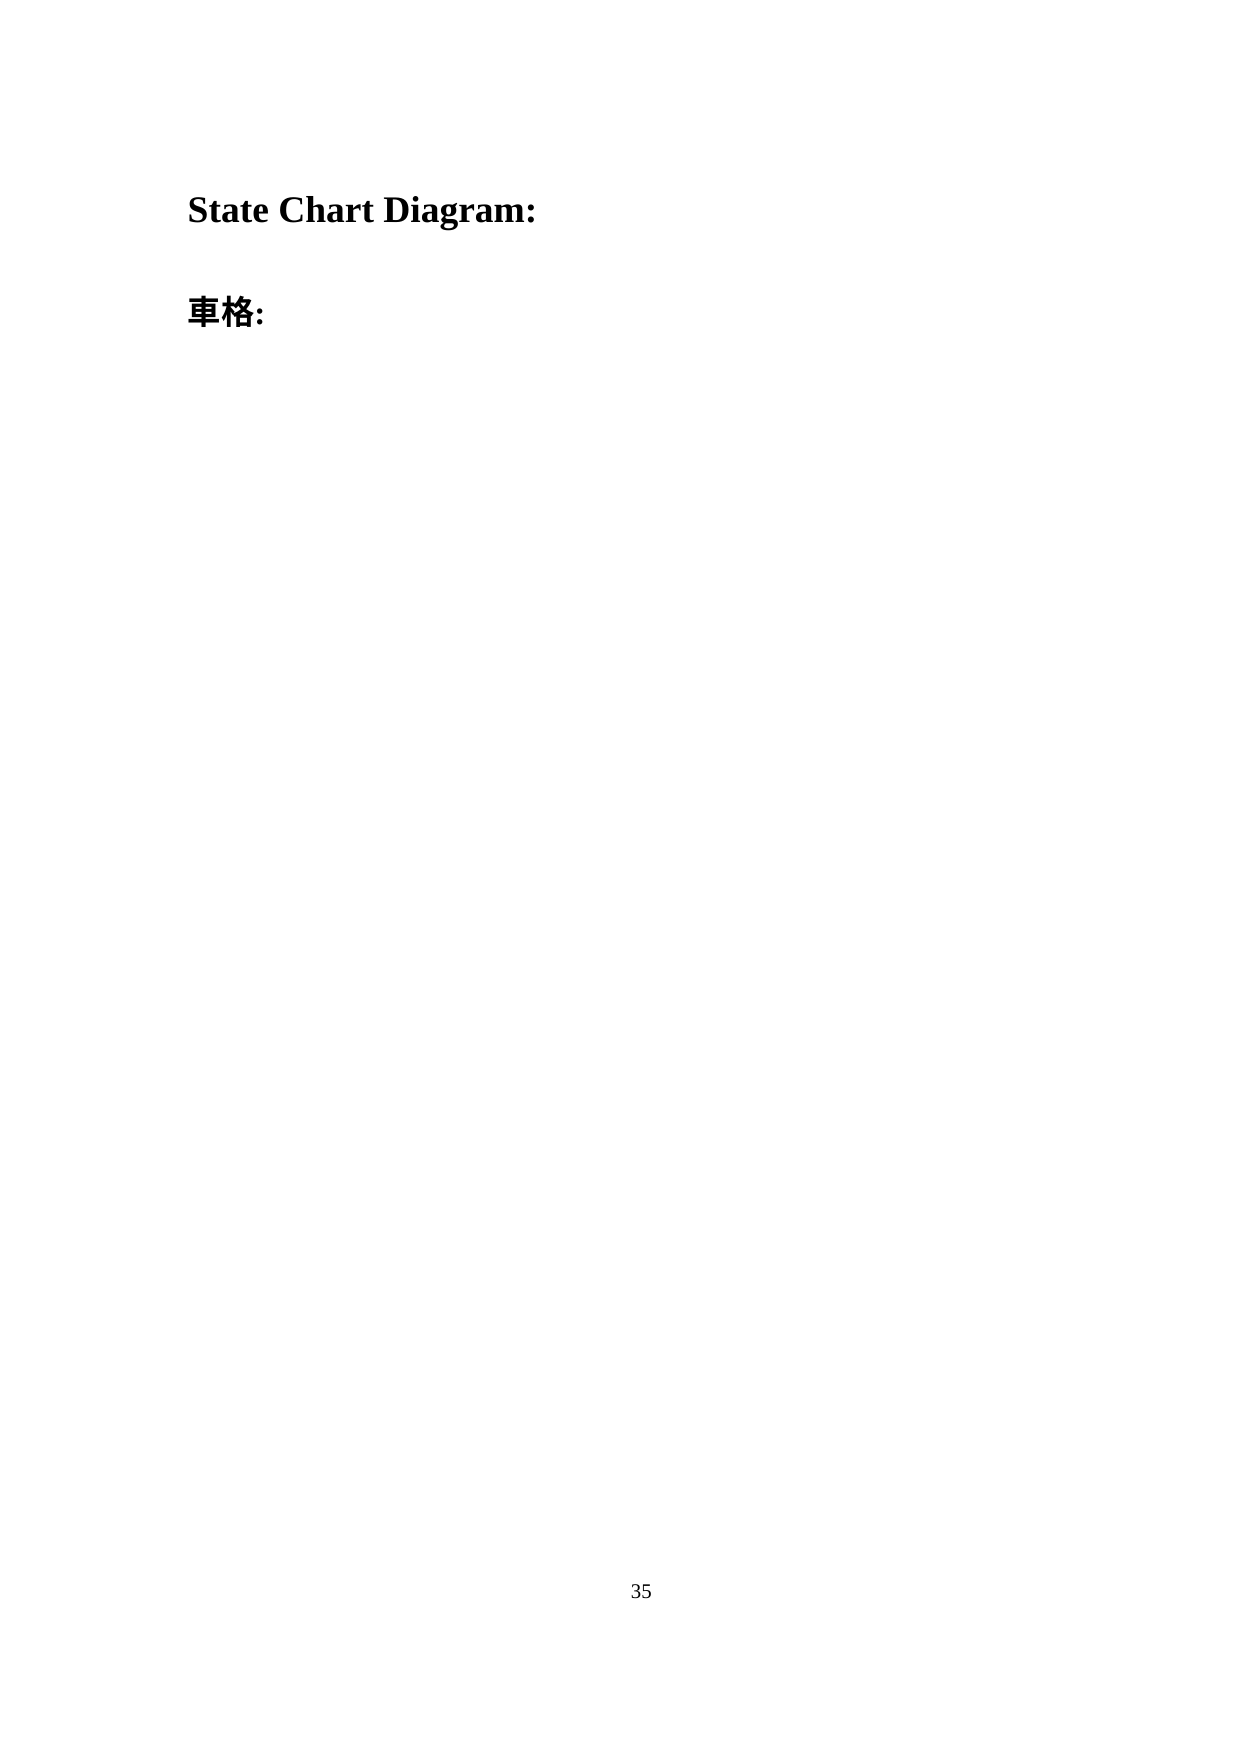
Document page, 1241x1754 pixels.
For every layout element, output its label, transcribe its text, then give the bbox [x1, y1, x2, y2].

text State Chart Diagram: [187, 170, 1053, 249]
text 車格: [187, 271, 1053, 350]
